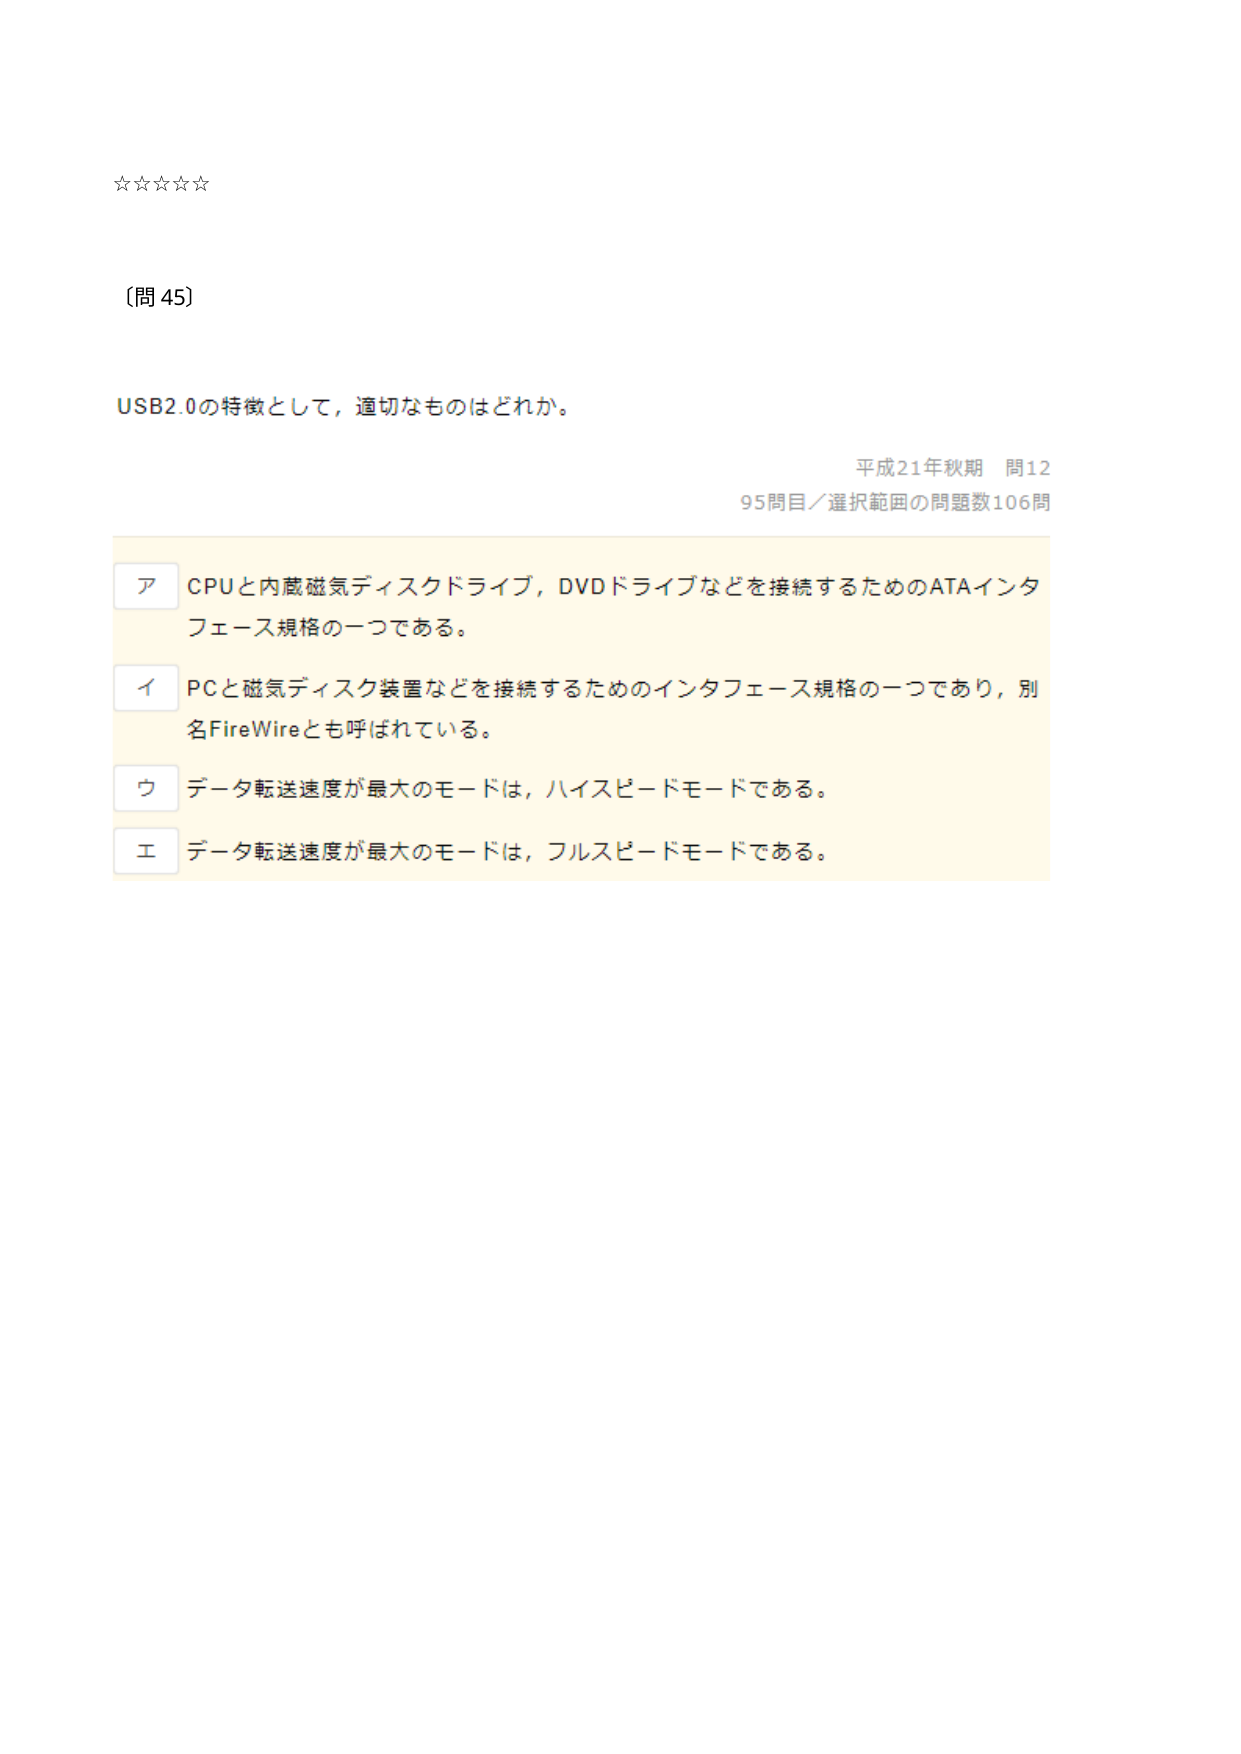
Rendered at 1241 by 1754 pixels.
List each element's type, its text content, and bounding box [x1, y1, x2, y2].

picture [112, 389, 1050, 881]
text 〔問45〕 [112, 277, 1128, 314]
text ☆☆☆☆☆ [112, 164, 1128, 202]
